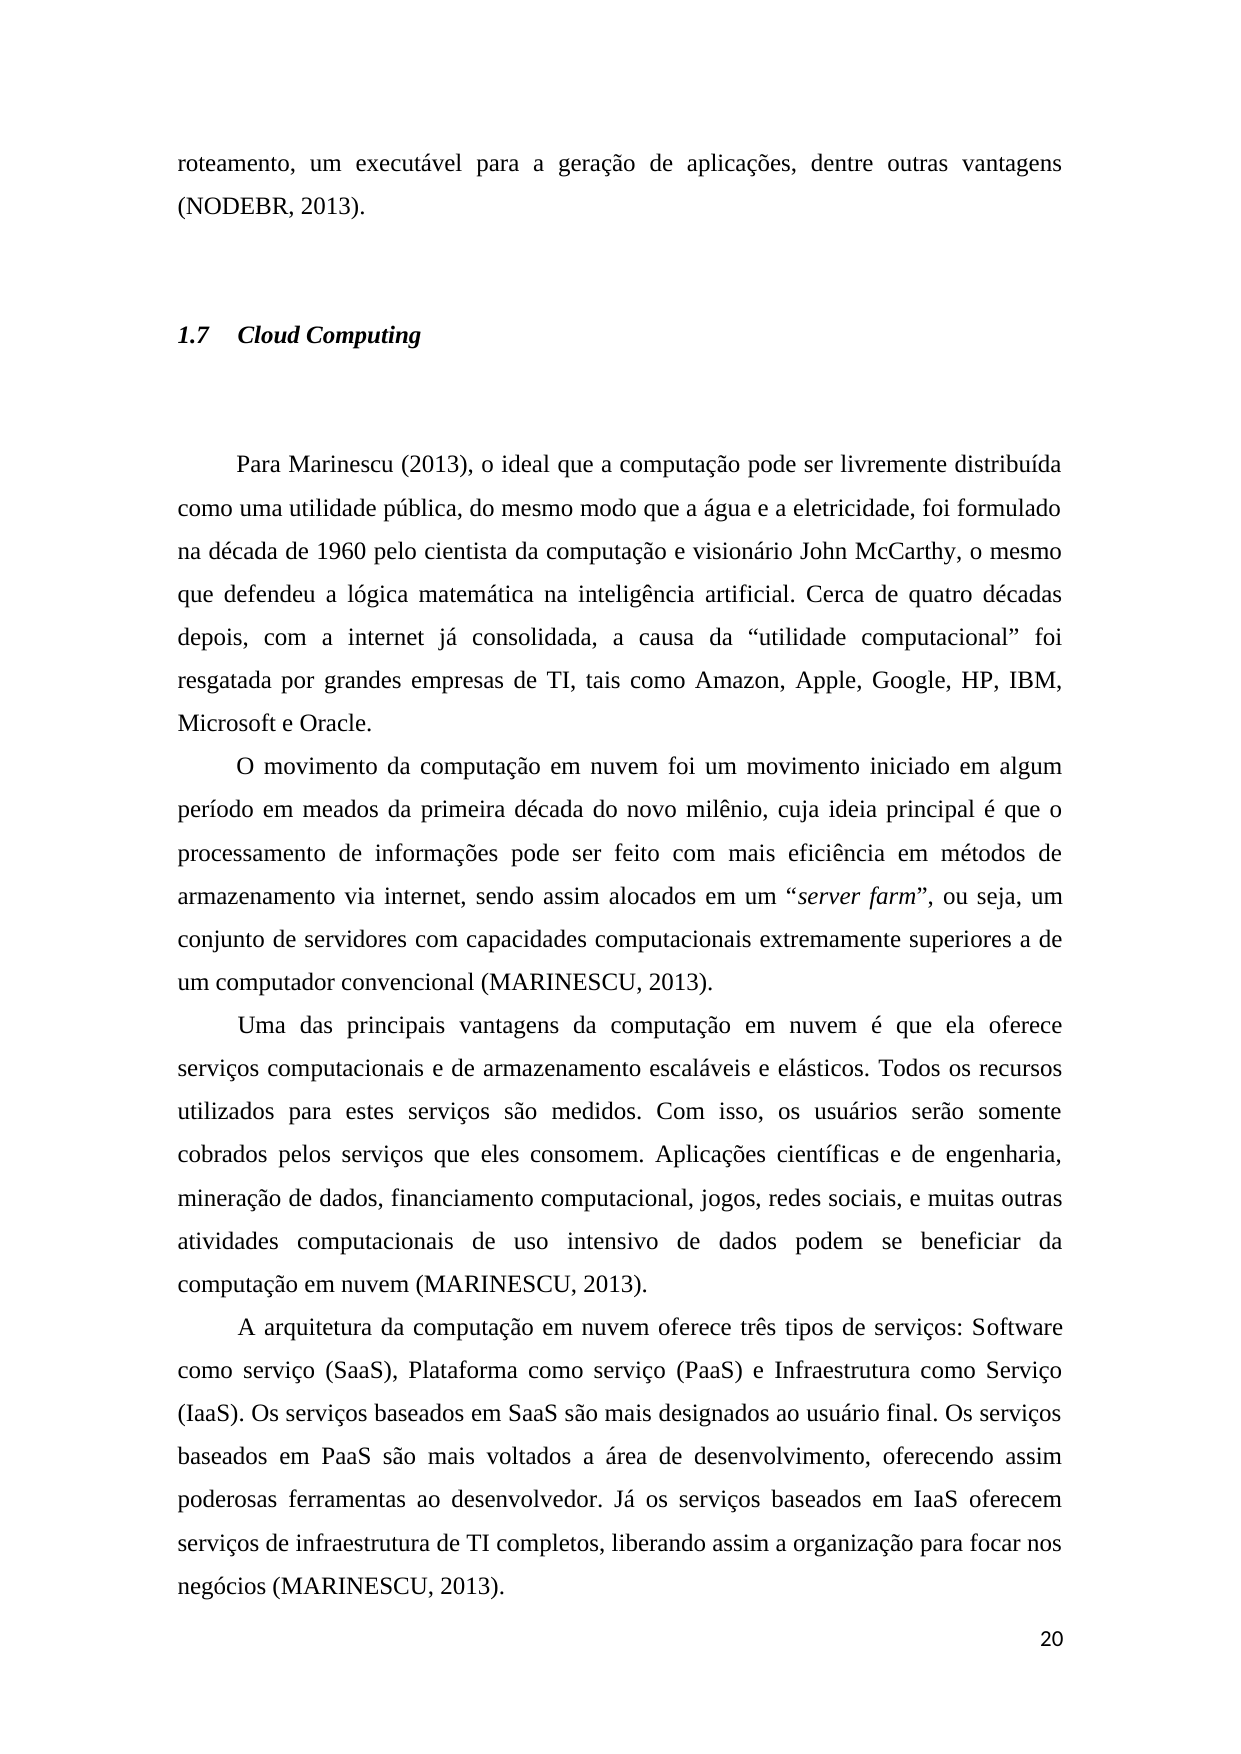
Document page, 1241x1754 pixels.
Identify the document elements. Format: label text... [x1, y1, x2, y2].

text Uma das principais vantagens da computação em nuvem é que ela oferece serviços computacionais e de armazenamento escaláveis e elásticos. Todos os recursos utilizados para estes serviços são medidos. Com isso, os usuários serão somente cobrados pelos serviços que eles consomem. Aplicações científicas e de engenharia, mineração de dados, financiamento computacional, jogos, redes sociais, e muitas outras atividades computacionais de uso intensivo de dados podem se beneficiar da computação em nuvem (MARINESCU, 2013). [177, 1010, 1063, 1298]
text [177, 148, 1063, 219]
text A arquitetura da computação em nuvem oferece três tipos de serviços: Software como serviço (SaaS), Plataforma como serviço (PaaS) e Infraestrutura como Serviço (IaaS). Os serviços baseados em SaaS são mais designados ao usuário final. Os serviços baseados em PaaS são mais voltados a área de desenvolvimento, oferecendo assim poderosas ferramentas ao desenvolvedor. Já os serviços baseados em IaaS oferecem serviços de infraestrutura de TI completos, liberando assim a organização para focar nos negócios (MARINESCU, 2013). [177, 1312, 1063, 1599]
text O movimento da computação em nuvem foi um movimento iniciado em algum período em meados da primeira década do novo milênio, cuja ideia principal é que o processamento de informações pode ser feito com mais eficiência em métodos de armazenamento via internet, sendo assim alocados em um “server farm”, ou seja, um conjunto de servidores com capacidades computacionais extremamente superiores a de um computador convencional (MARINESCU, 2013). [177, 751, 1063, 996]
text Para Marinescu (2013), o ideal que a computação pode ser livremente distribuída como uma utilidade pública, do mesmo modo que a água e a eletricidade, foi formulado na década de 1960 pelo cientista da computação e visionário John McCarthy, o mesmo que defendeu a lógica matemática na inteligência artificial. Cerca de quatro décadas depois, com a internet já consolidada, a causa da “utilidade computacional” foi resgatada por grandes empresas de TI, tais como Amazon, Apple, Google, HP, IBM, Microsoft e Oracle. [177, 449, 1063, 737]
subtitle Cloud Computing [177, 320, 1063, 349]
